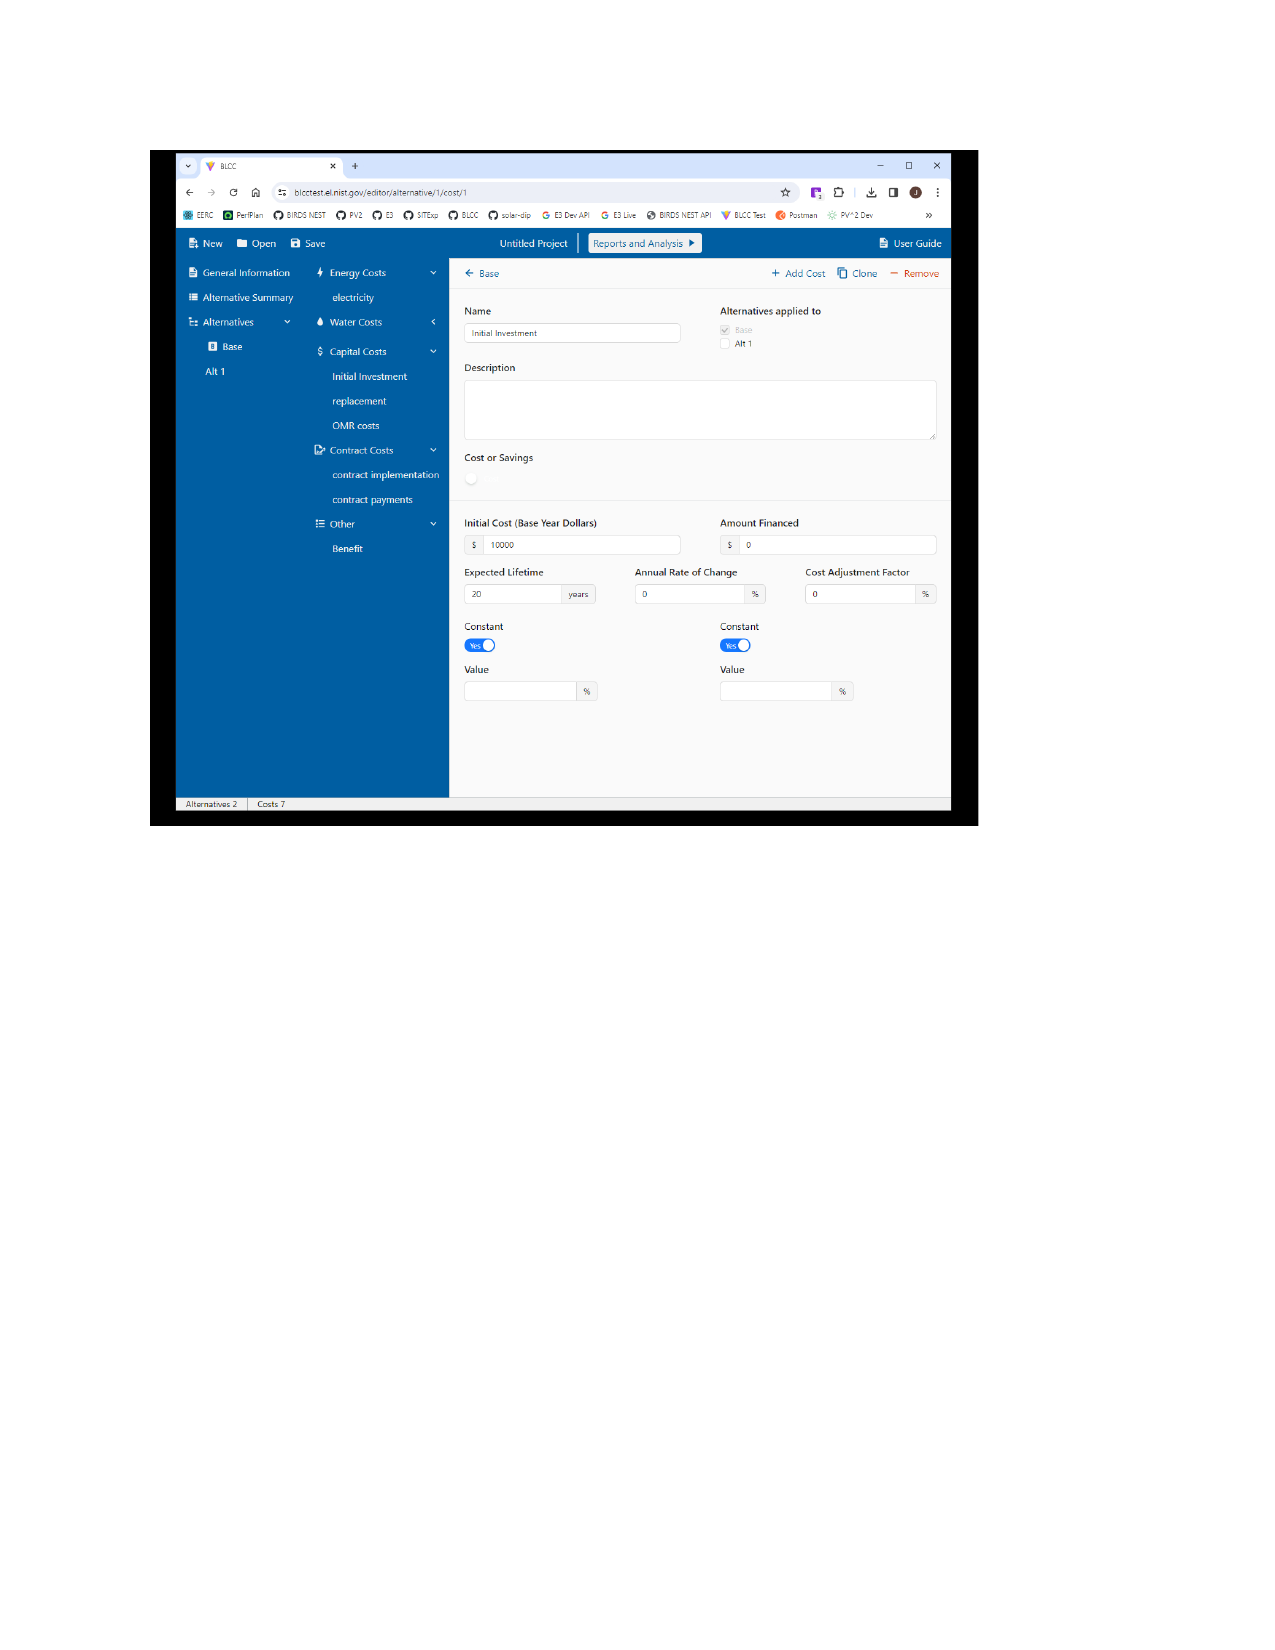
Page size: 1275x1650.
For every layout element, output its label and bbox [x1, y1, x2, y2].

picture [150, 150, 979, 826]
